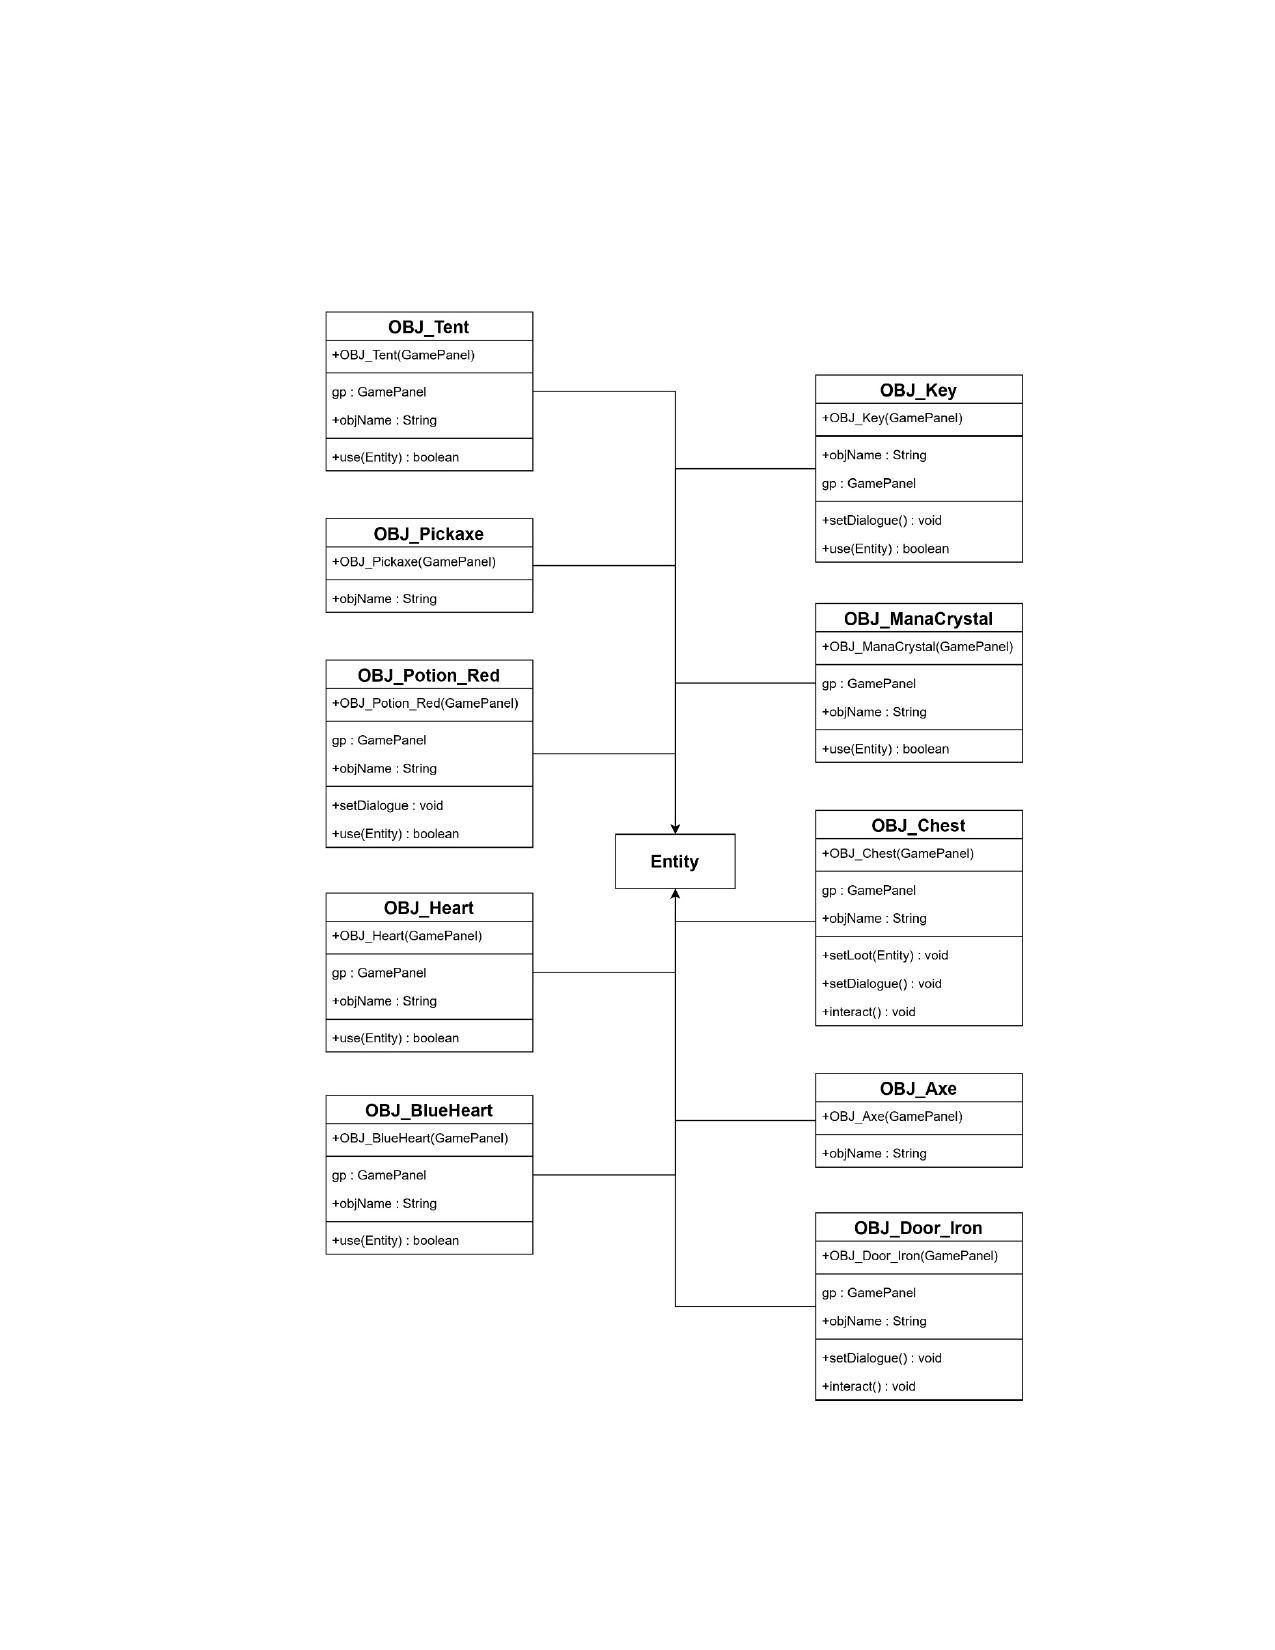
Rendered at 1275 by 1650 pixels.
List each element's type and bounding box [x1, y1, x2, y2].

picture [225, 225, 1125, 1500]
